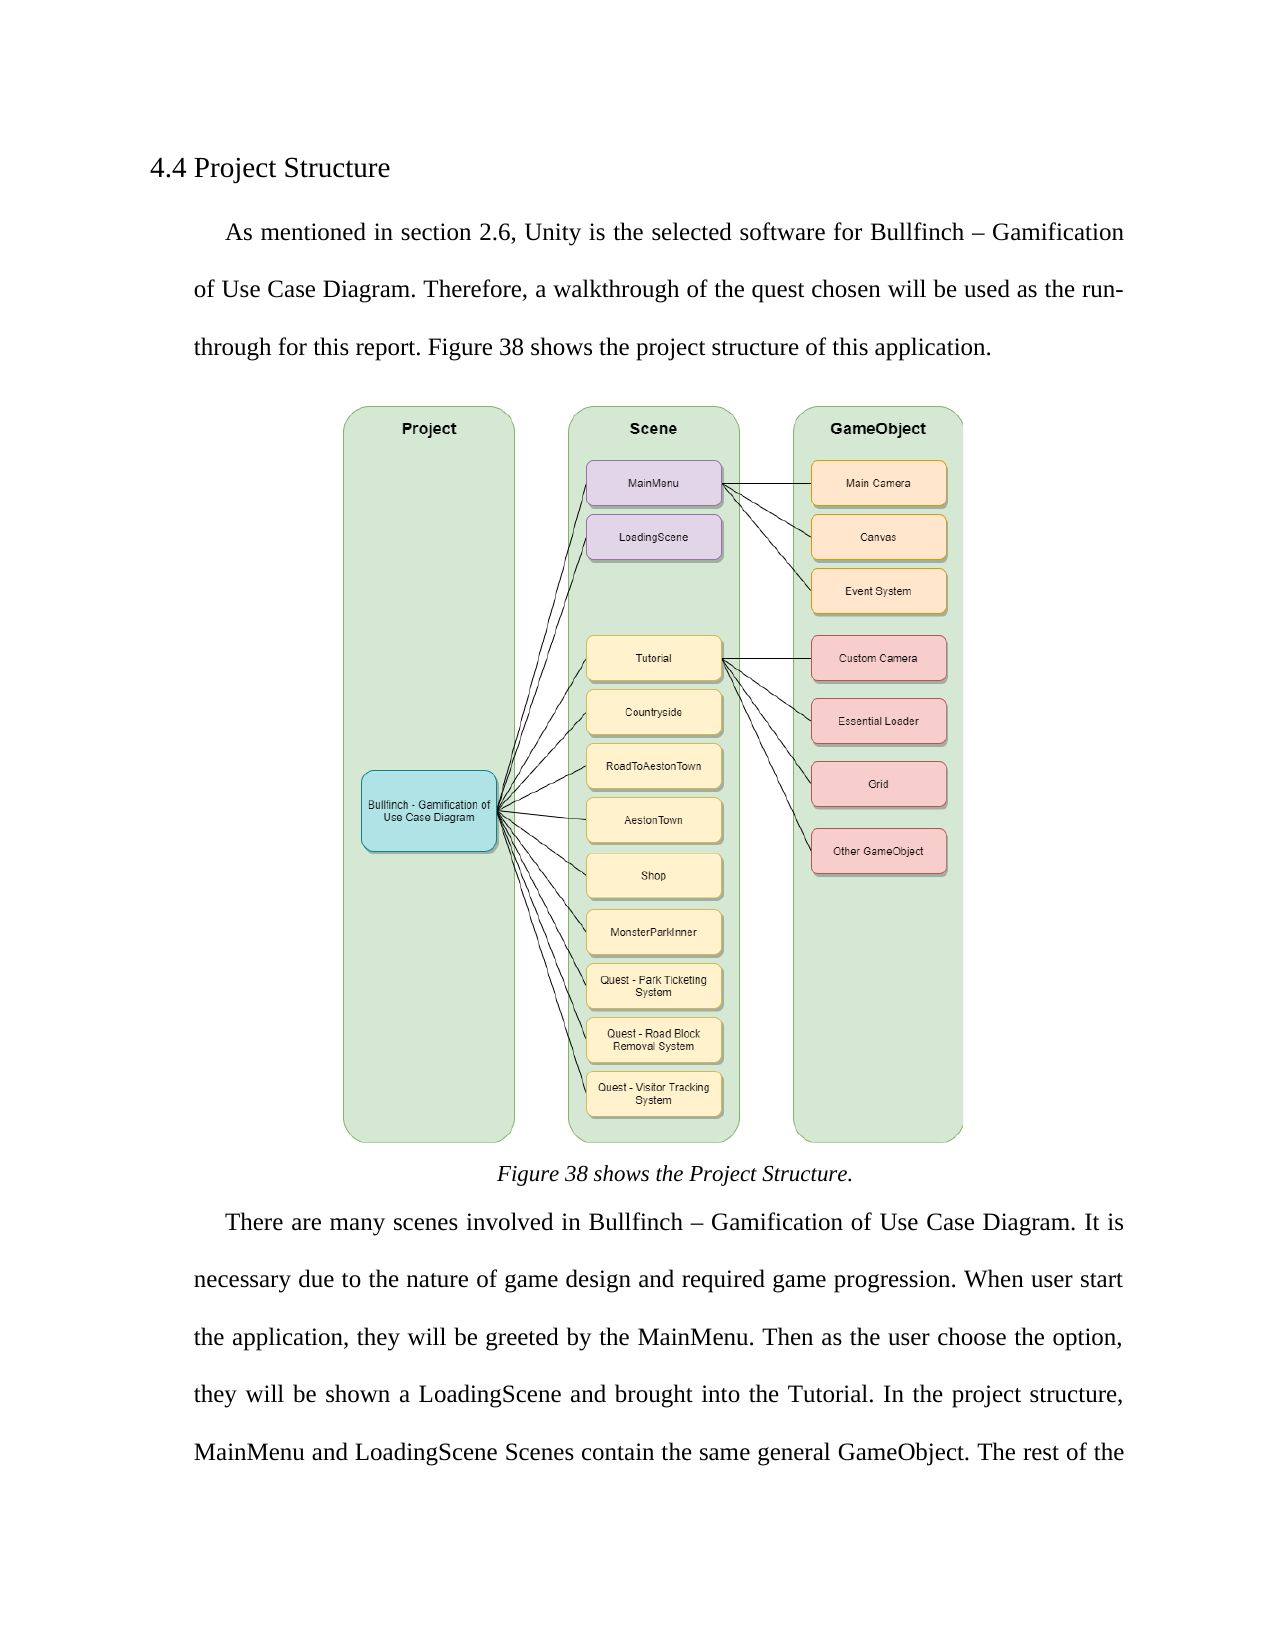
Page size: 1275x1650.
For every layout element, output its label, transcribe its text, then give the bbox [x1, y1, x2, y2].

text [194, 1207, 1125, 1466]
subtitle Project Structure [150, 150, 1125, 183]
text Figure 38 shows the Project Structure. [194, 1160, 1125, 1186]
picture [343, 406, 964, 1143]
text As mentioned in section 2.6, Unity is the selected software for Bullfinch – Gamification of Use Case Diagram. Therefore, a walkthrough of the quest chosen will be used as the run-through for this report. Figure 38 shows the project structure of this application. [194, 217, 1125, 361]
